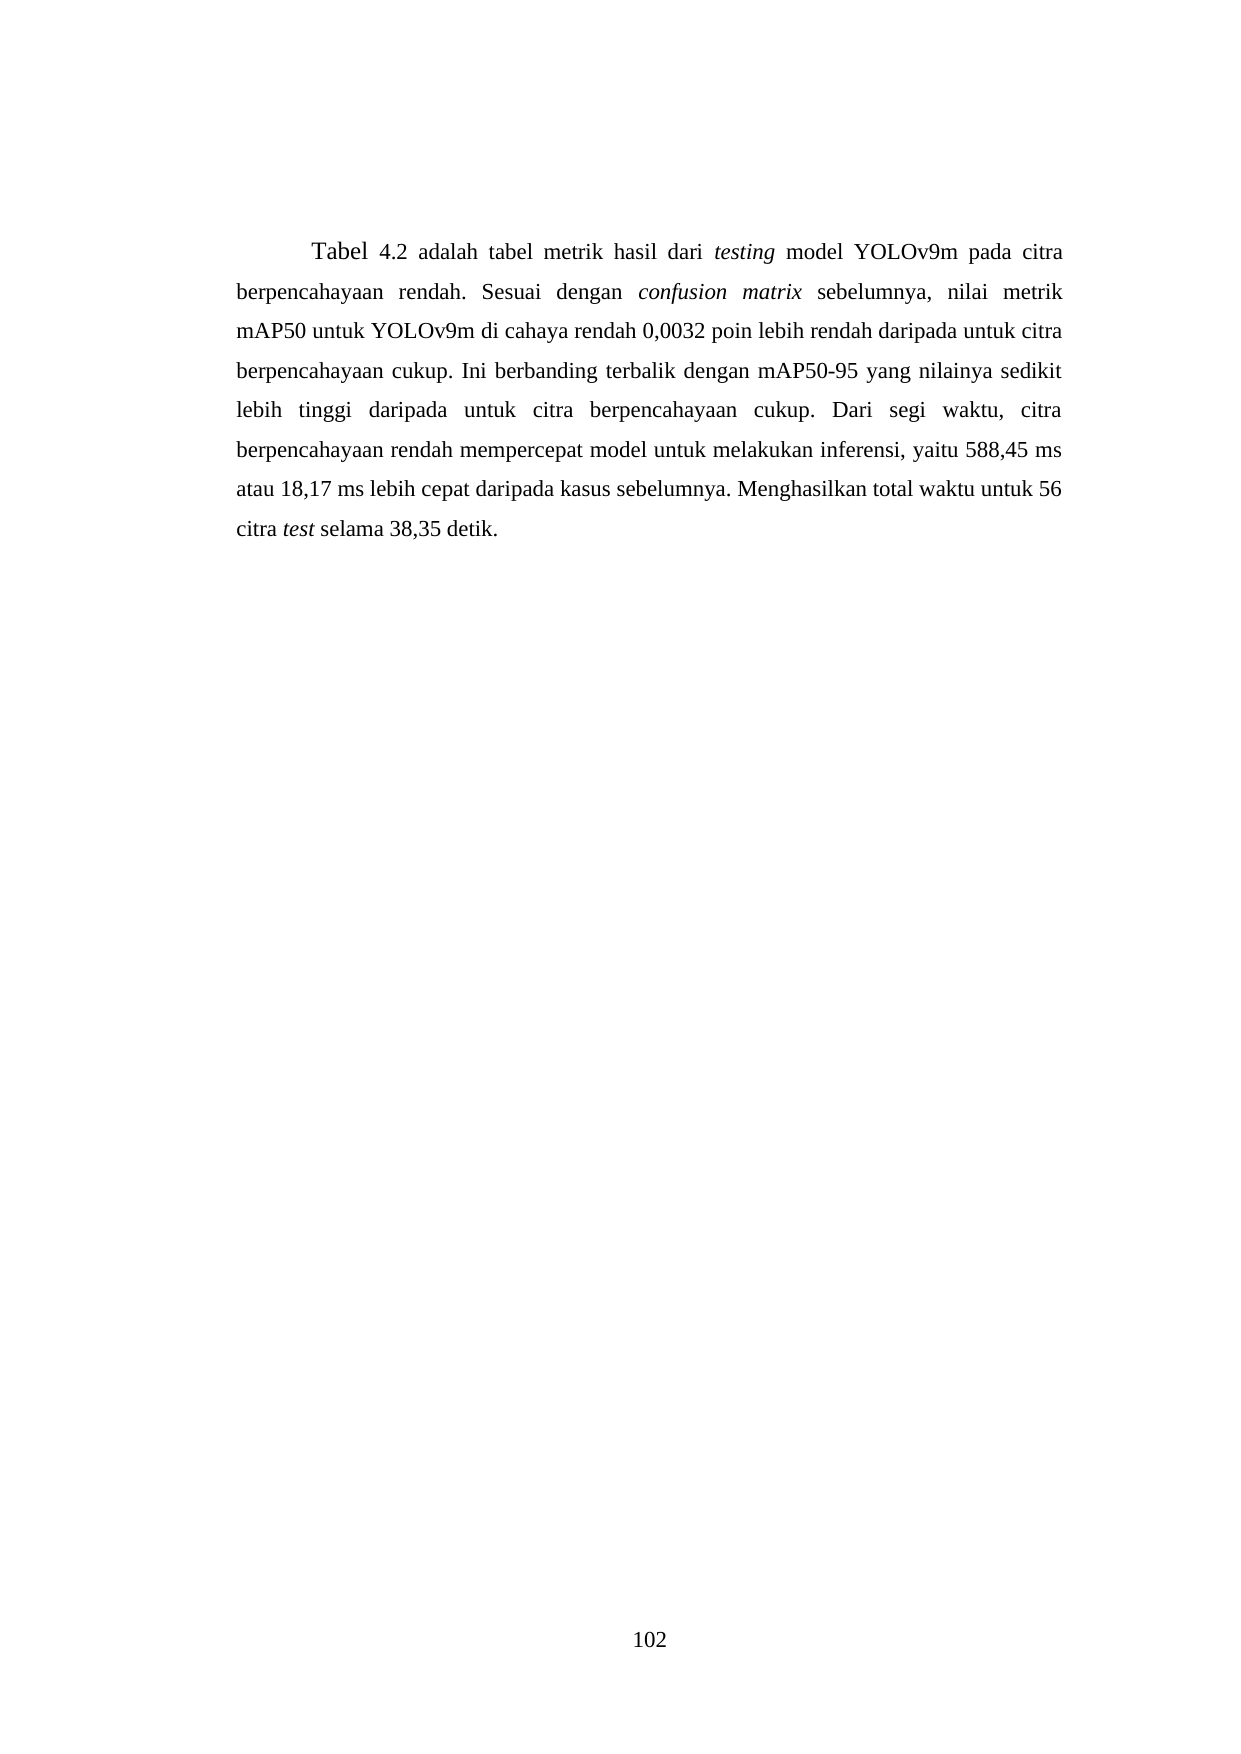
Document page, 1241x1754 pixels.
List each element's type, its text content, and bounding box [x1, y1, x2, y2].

text Tabel 4.2 adalah tabel metrik hasil dari testing model YOLOv9m pada citra berpencahayaan rendah. Sesuai dengan confusion matrix sebelumnya, nilai metrik mAP50 untuk YOLOv9m di cahaya rendah 0,0032 poin lebih rendah daripada untuk citra berpencahayaan cukup. Ini berbanding terbalik dengan mAP50-95 yang nilainya sedikit lebih tinggi daripada untuk citra berpencahayaan cukup. Dari segi waktu, citra berpencahayaan rendah mempercepat model untuk melakukan inferensi, yaitu 588,45 ms atau 18,17 ms lebih cepat daripada kasus sebelumnya. Menghasilkan total waktu untuk 56 citra test selama 38,35 detik. [236, 236, 1063, 541]
